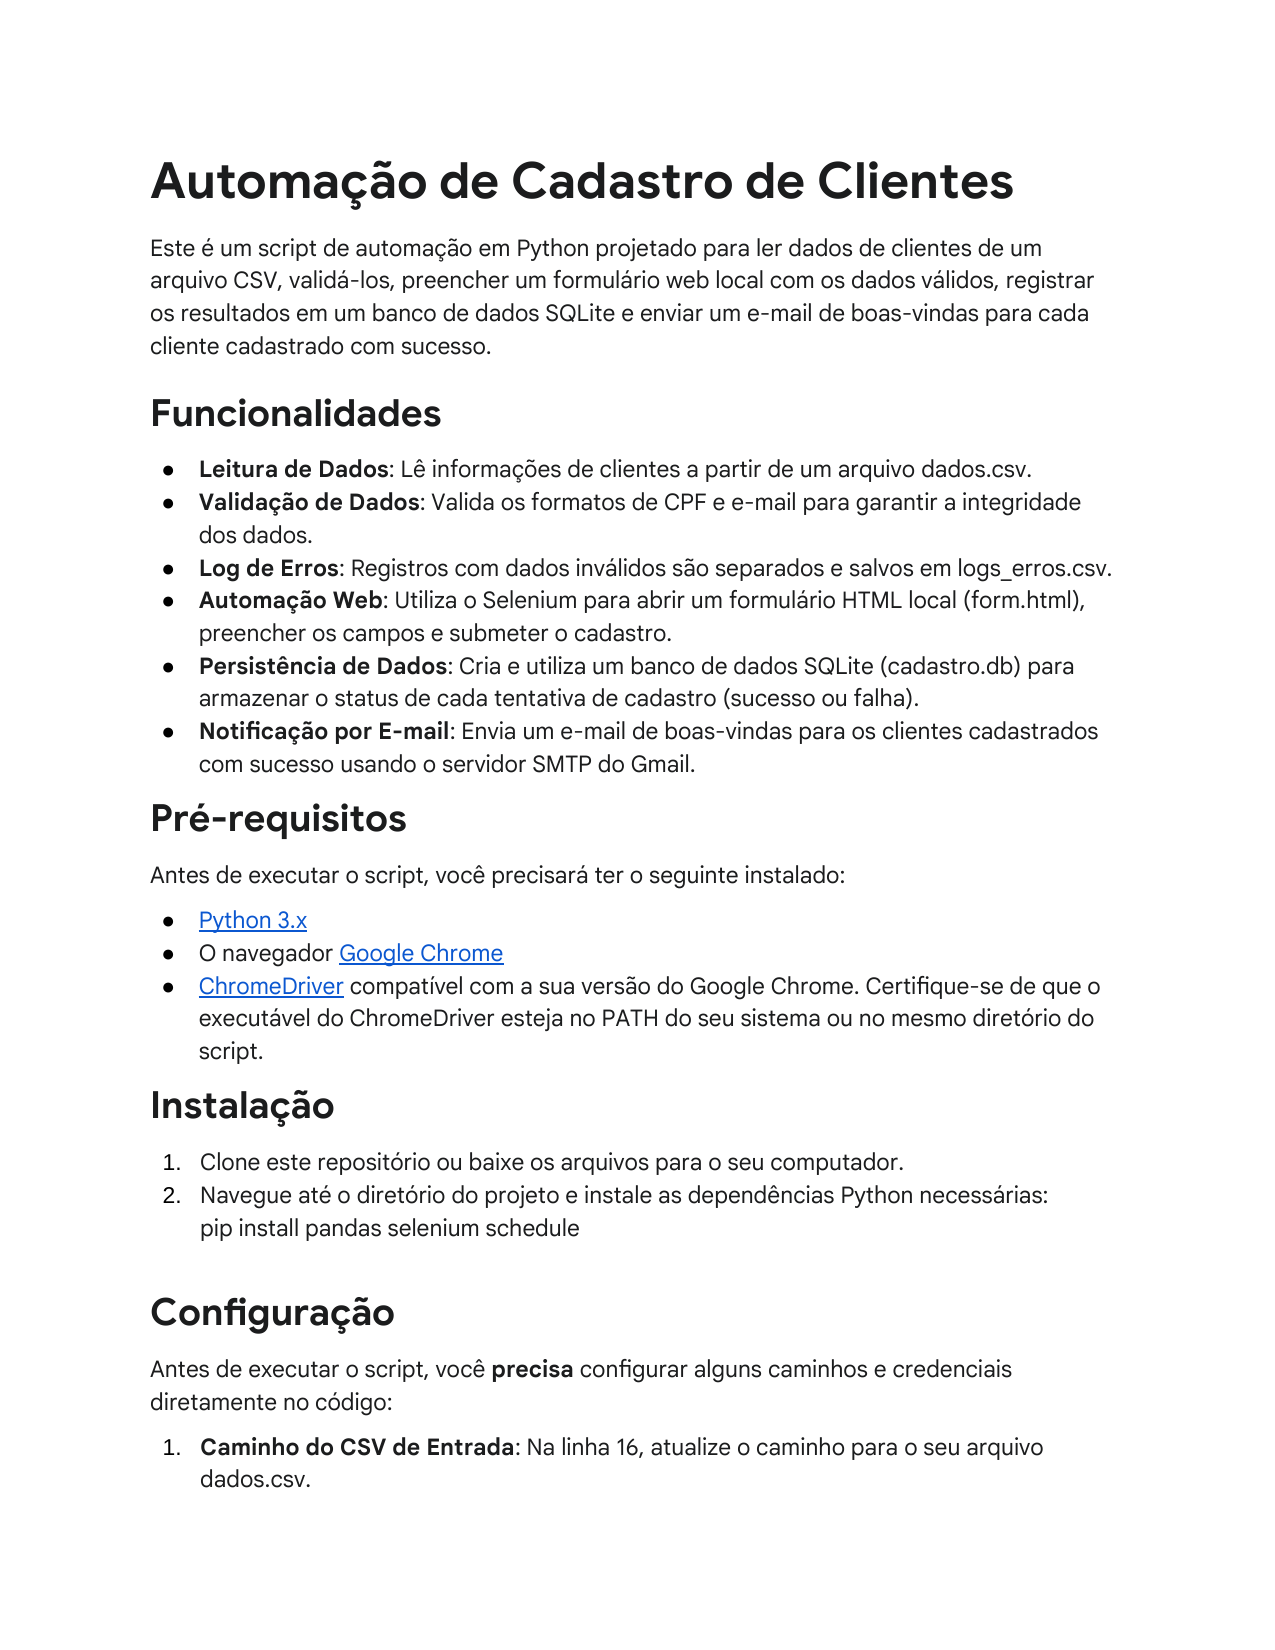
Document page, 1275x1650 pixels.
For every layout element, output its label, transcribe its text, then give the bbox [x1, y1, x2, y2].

text Antes de executar o script, você precisa configurar alguns caminhos e credenciais diretamente no código: [150, 1355, 1125, 1416]
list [162, 1433, 1125, 1494]
list ChromeDriver compatível com a sua versão do Google Chrome. Certifique-se de que o executável do ChromeDriver esteja no PATH do seu sistema ou no mesmo diretório do script. [161, 972, 1125, 1066]
text Este é um script de automação em Python projetado para ler dados de clientes de um arquivo CSV, validá-los, preencher um formulário web local com os dados válidos, registrar os resultados em um banco de dados SQLite e enviar um e-mail de boas-vindas para cada cliente cadastrado com sucesso. [150, 234, 1125, 361]
subtitle Funcionalidades [150, 390, 1125, 437]
list Clone este repositório ou baixe os arquivos para o seu computador. [162, 1149, 1125, 1177]
list Navegue até o diretório do projeto e instale as dependências Python necessárias: pip install pandas selenium schedule [162, 1181, 1125, 1273]
list Log de Erros: Registros com dados inválidos são separados e salvos em logs_erros.csv. [161, 554, 1125, 583]
list Leitura de Dados: Lê informações de clientes a partir de um arquivo dados.csv. [161, 456, 1125, 484]
list Persistência de Dados: Cria e utiliza um banco de dados SQLite (cadastro.db) para armazenar o status de cada tentativa de cadastro (sucesso ou falha). [161, 652, 1125, 713]
subtitle Pré-requisitos [150, 795, 1125, 842]
subtitle Instalação [150, 1083, 1125, 1129]
list Notificação por E-mail: Envia um e-mail de boas-vindas para os clientes cadastrados com sucesso usando o servidor SMTP do Gmail. [161, 717, 1125, 779]
subtitle Automação de Cadastro de Clientes [150, 150, 1125, 213]
list O navegador Google Chrome [161, 939, 1125, 968]
list Validação de Dados: Valida os formatos de CPF e e-mail para garantir a integridade dos dados. [161, 488, 1125, 550]
list Python 3.x [161, 907, 1125, 935]
subtitle Configuração [150, 1289, 1125, 1336]
text Antes de executar o script, você precisará ter o seguinte instalado: [150, 861, 1125, 890]
list Automação Web: Utiliza o Selenium para abrir um formulário HTML local (form.html), preencher os campos e submeter o cadastro. [161, 587, 1125, 648]
